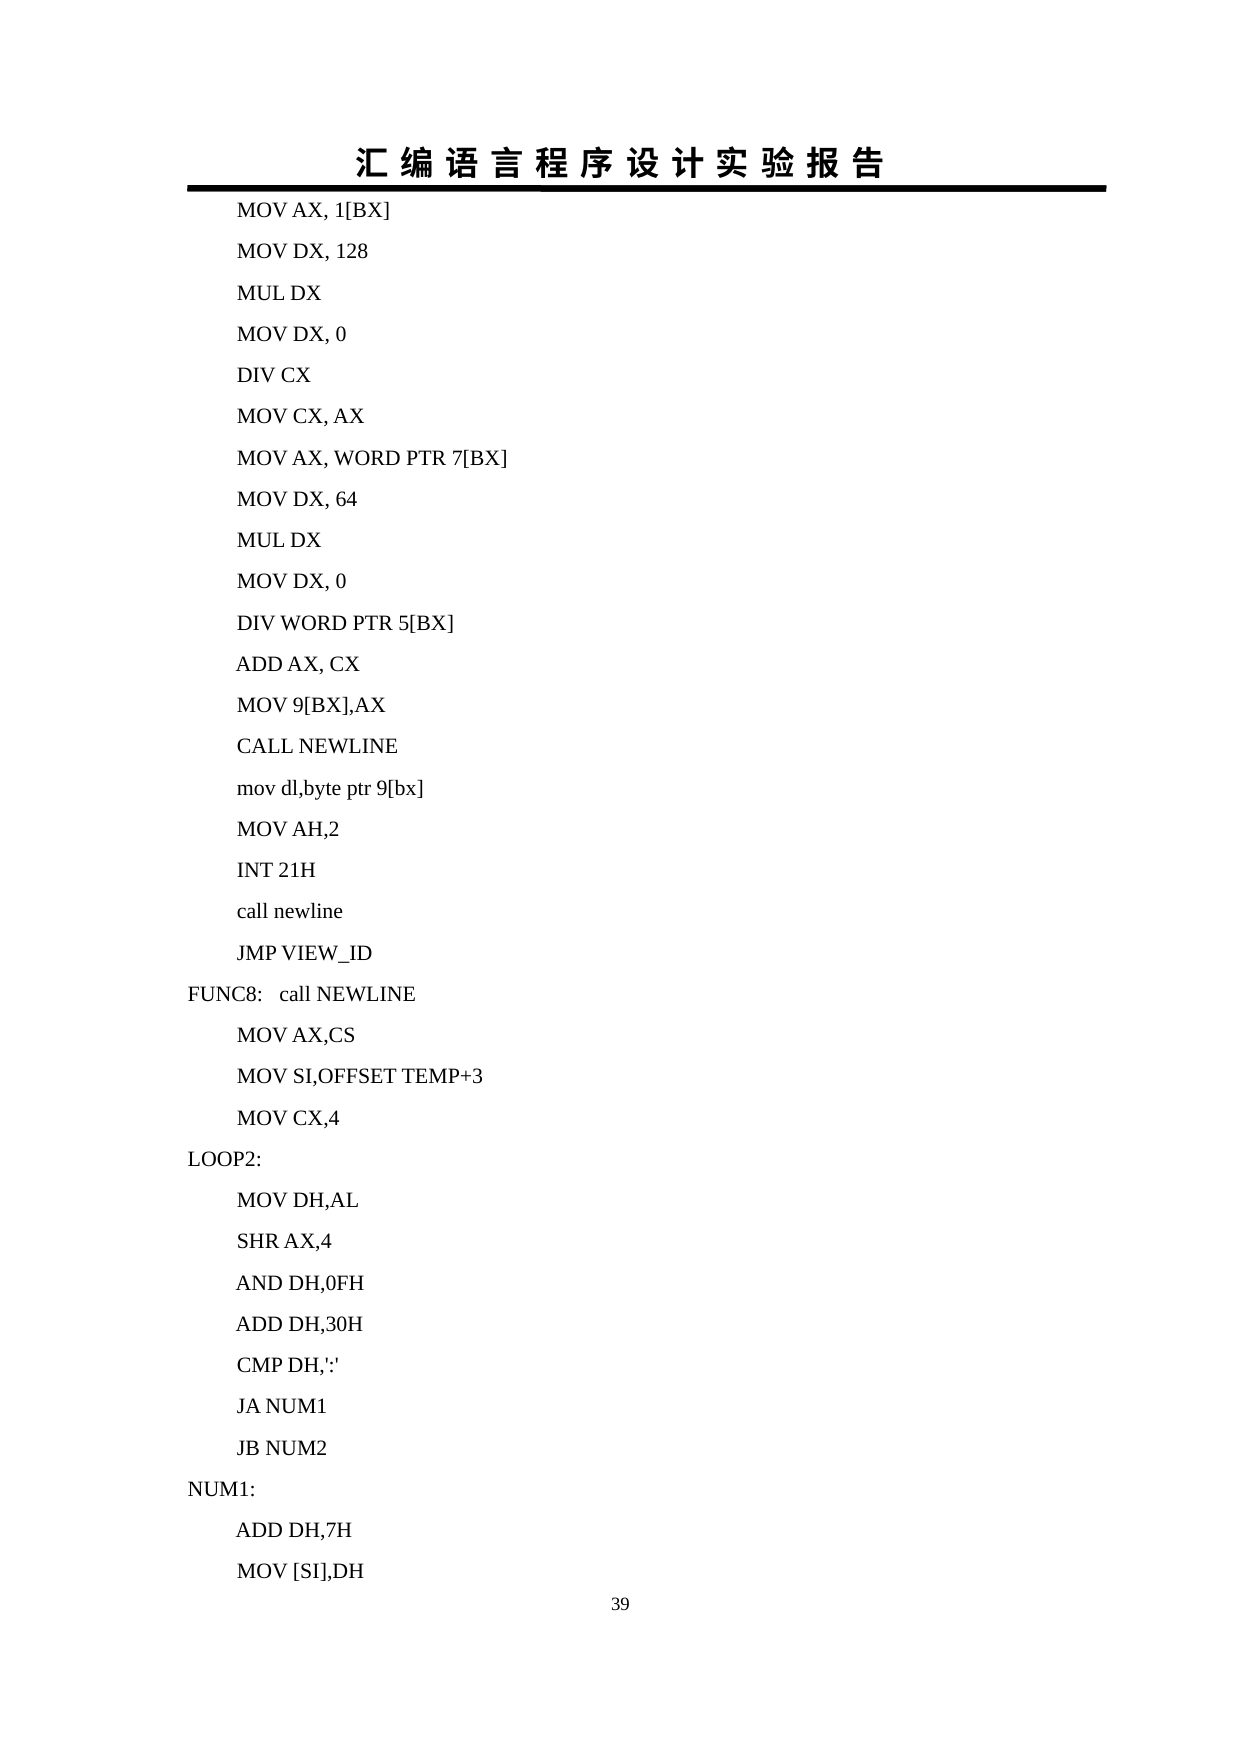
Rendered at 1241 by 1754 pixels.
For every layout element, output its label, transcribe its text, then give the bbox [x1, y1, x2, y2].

text DIV WORD PTR 5[BX] [187, 606, 1053, 639]
text ADD AX, CX [187, 647, 1053, 680]
text mov dl,byte ptr 9[bx] [187, 771, 1053, 804]
text JMP VIEW_ID [187, 936, 1053, 969]
text MOV CX, AX [187, 400, 1053, 432]
text MOV AH,2 [187, 812, 1053, 845]
text AND DH,0FH [187, 1266, 1053, 1299]
text MOV AX, WORD PTR 7[BX] [187, 441, 1053, 474]
text MOV DX, 64 [187, 482, 1053, 515]
text CALL NEWLINE [187, 730, 1053, 762]
text DIV CX [187, 359, 1053, 391]
text INT 21H [187, 854, 1053, 886]
text MOV DX, 0 [187, 565, 1053, 597]
text NUM1: [187, 1472, 1053, 1505]
text MOV [SI],DH [187, 1555, 1053, 1587]
text ADD DH,30H [187, 1307, 1053, 1340]
text CMP DH,':' [187, 1349, 1053, 1381]
text MOV 9[BX],AX [187, 689, 1053, 721]
text MOV AX, 1[BX] [187, 194, 1053, 226]
text MOV DX, 0 [187, 317, 1053, 350]
text MOV AX,CS [187, 1019, 1053, 1051]
text MOV DH,AL [187, 1184, 1053, 1216]
text JB NUM2 [187, 1431, 1053, 1464]
text LOOP2: [187, 1142, 1053, 1175]
text ADD DH,7H [187, 1514, 1053, 1546]
text MOV DX, 128 [187, 235, 1053, 267]
text MUL DX [187, 524, 1053, 556]
text FUNC8: call NEWLINE [187, 977, 1053, 1010]
text call newline [187, 895, 1053, 927]
text SHR AX,4 [187, 1225, 1053, 1257]
text MUL DX [187, 276, 1053, 309]
text JA NUM1 [187, 1390, 1053, 1422]
text MOV SI,OFFSET TEMP+3 [187, 1060, 1053, 1092]
text MOV CX,4 [187, 1101, 1053, 1134]
